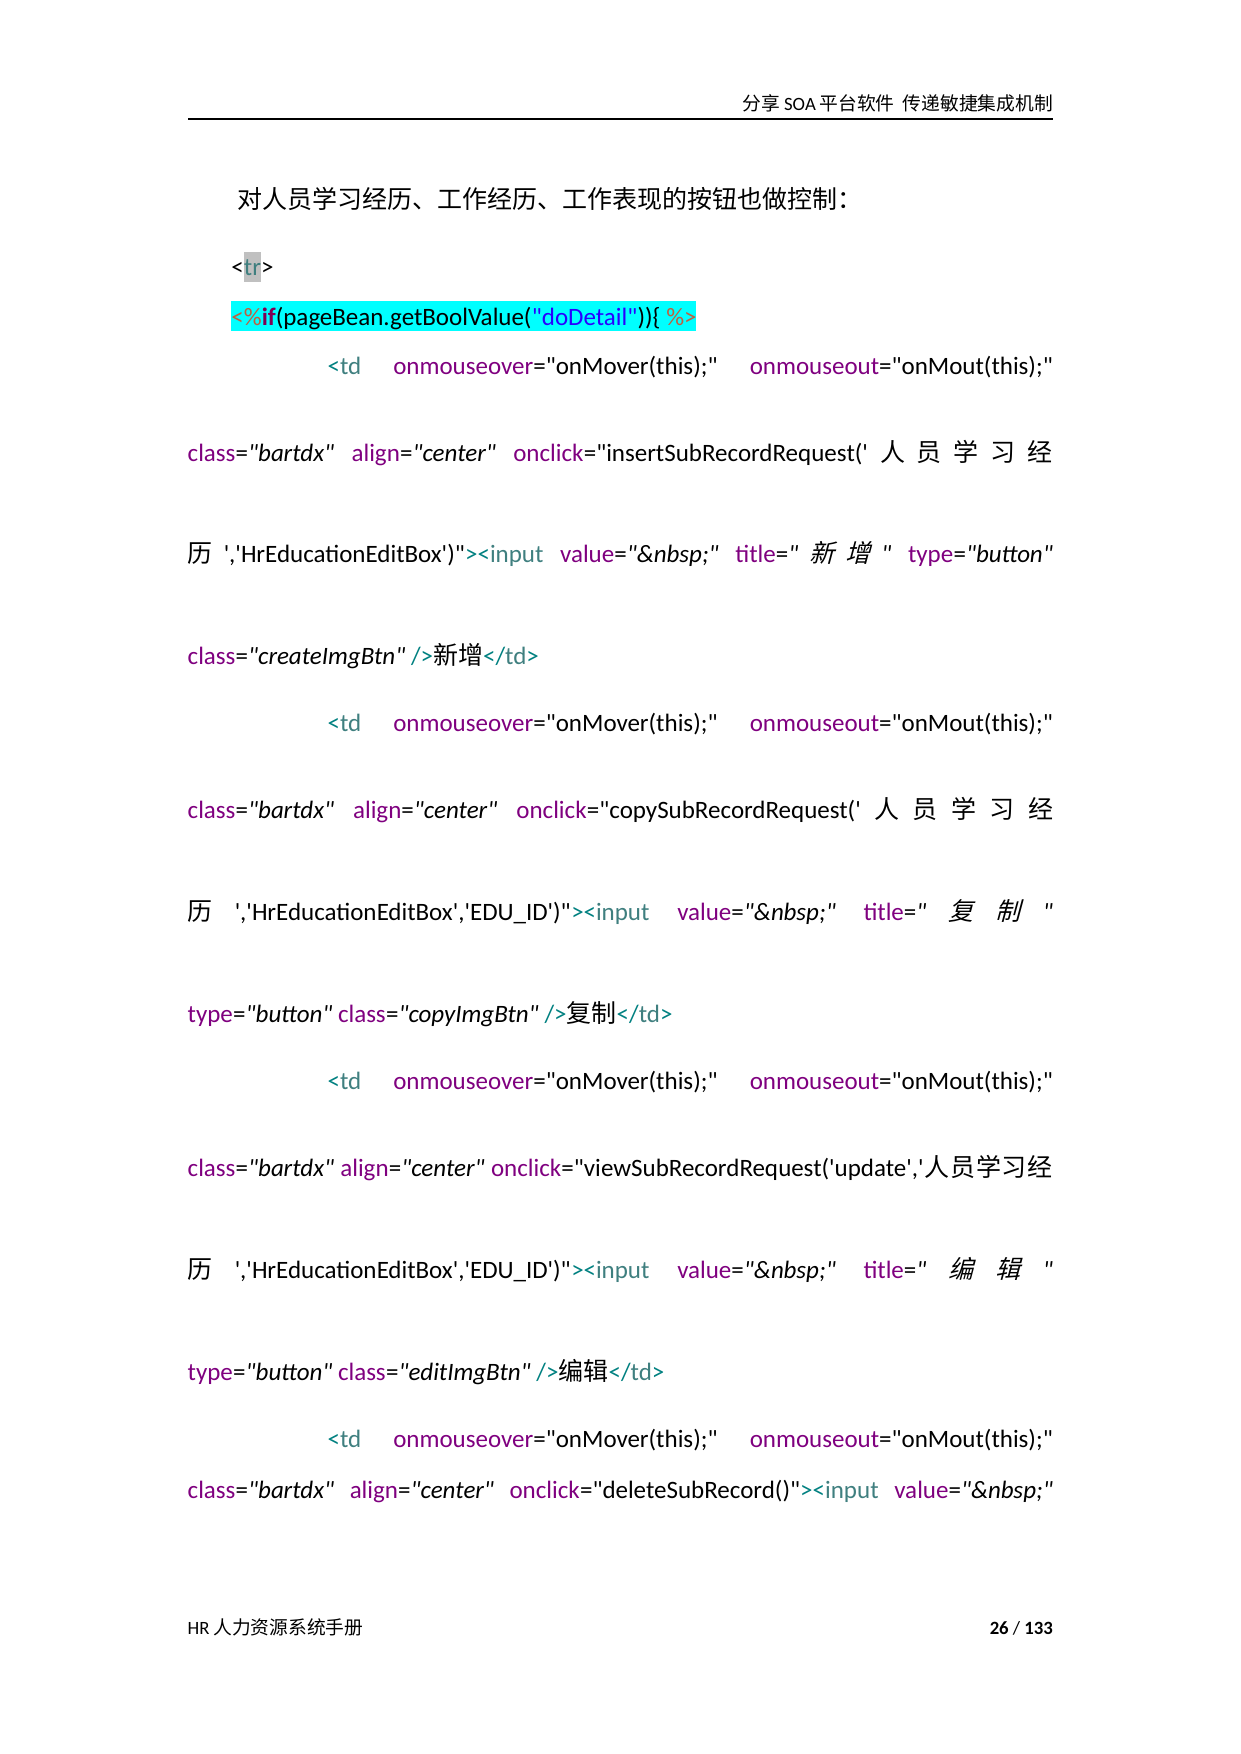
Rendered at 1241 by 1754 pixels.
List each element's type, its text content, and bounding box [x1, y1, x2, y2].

text <td onmouseover="onMover(this);" onmouseout="onMout(this);" class="bartdx" align="center" onclick="insertSubRecordRequest('人员学习经历','HrEducationEditBox')"><input value="&nbsp;" title="新增" type="button" class="createImgBtn" />新增</td> [187, 348, 1053, 688]
text <td onmouseover="onMover(this);" onmouseout="onMout(this);" class="bartdx" align="center" onclick="viewSubRecordRequest('update','人员学习经历','HrEducationEditBox','EDU_ID')"><input value="&nbsp;" title="编辑" type="button" class="editImgBtn" />编辑</td> [187, 1064, 1053, 1403]
text <%if(pageBean.getBoolValue("doDetail")){ %> [187, 299, 1053, 333]
text <tr> [187, 250, 1053, 284]
list 对人员学习经历、工作经历、工作表现的按钮也做控制： [187, 164, 1053, 232]
text <td onmouseover="onMover(this);" onmouseout="onMout(this);" class="bartdx" align="center" onclick="copySubRecordRequest('人员学习经历','HrEducationEditBox','EDU_ID')"><input value="&nbsp;" title="复制" type="button" class="copyImgBtn" />复制</td> [187, 706, 1053, 1046]
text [187, 1421, 1053, 1506]
